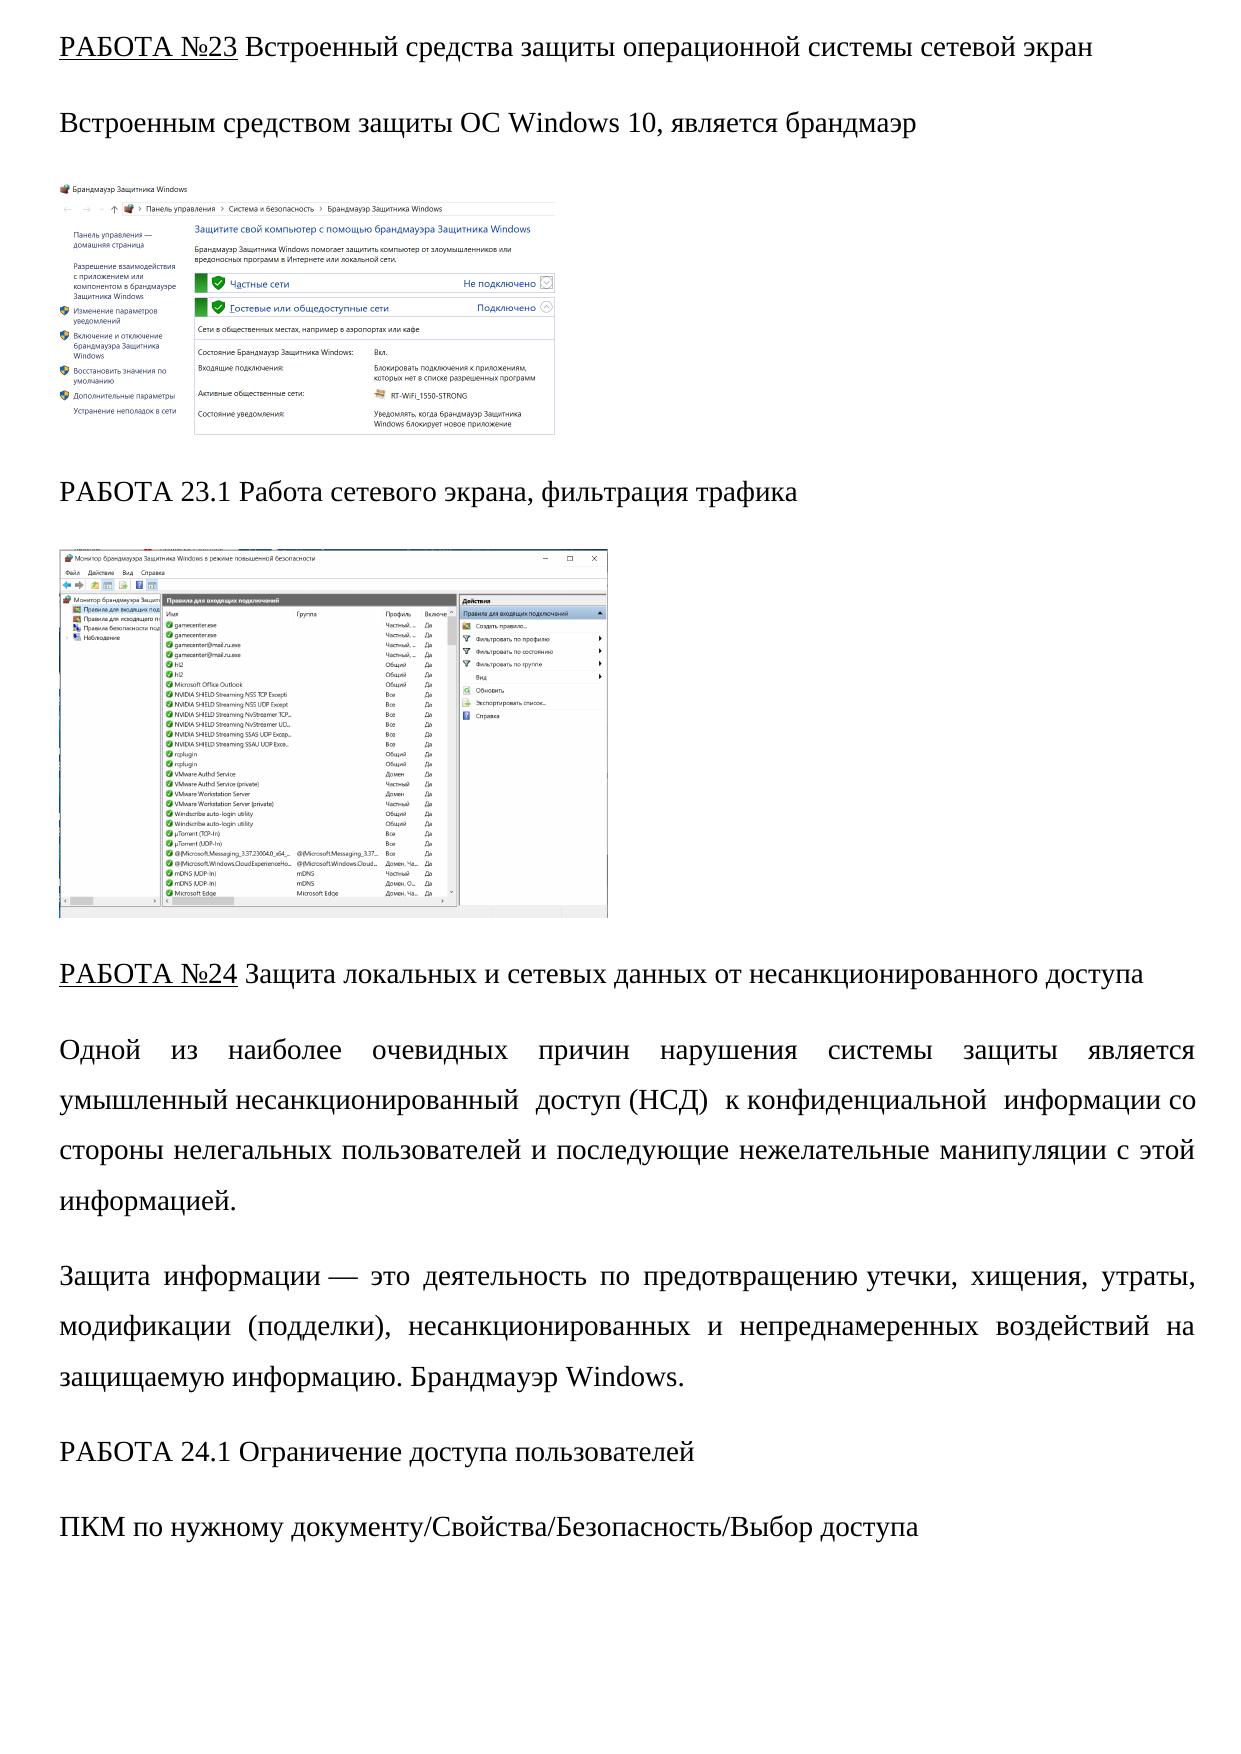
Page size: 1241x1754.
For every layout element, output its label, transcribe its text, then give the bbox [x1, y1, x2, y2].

text РАБОТА 24.1 Ограничение доступа пользователей [59, 1434, 1196, 1468]
picture [59, 180, 556, 436]
text Одной из наиболее очевидных причин нарушения системы защиты является умышленный несанкционированный доступ (НСД) к конфиденциальной информации со стороны нелегальных пользователей и последующие нежелательные манипуляции с этой информацией. [59, 1032, 1196, 1216]
text РАБОТА №23 Встроенный средства защиты операционной системы сетевой экран [59, 29, 1196, 63]
text РАБОТА 23.1 Работа сетевого экрана, фильтрация трафика [59, 474, 1196, 508]
text ПКМ по нужному документу/Свойства/Безопасность/Выбор доступа [59, 1509, 1196, 1543]
text Защита информации — это деятельность по предотвращению утечки, хищения, утраты, модификации (подделки), несанкционированных и непреднамеренных воздействий на защищаемую информацию. Брандмауэр Windows. [59, 1258, 1196, 1392]
picture [59, 549, 608, 918]
text РАБОТА №24 Защита локальных и сетевых данных от несанкционированного доступа [59, 957, 1196, 990]
text Встроенным средством защиты ОС Windows 10, является брандмаэр [59, 105, 1196, 138]
